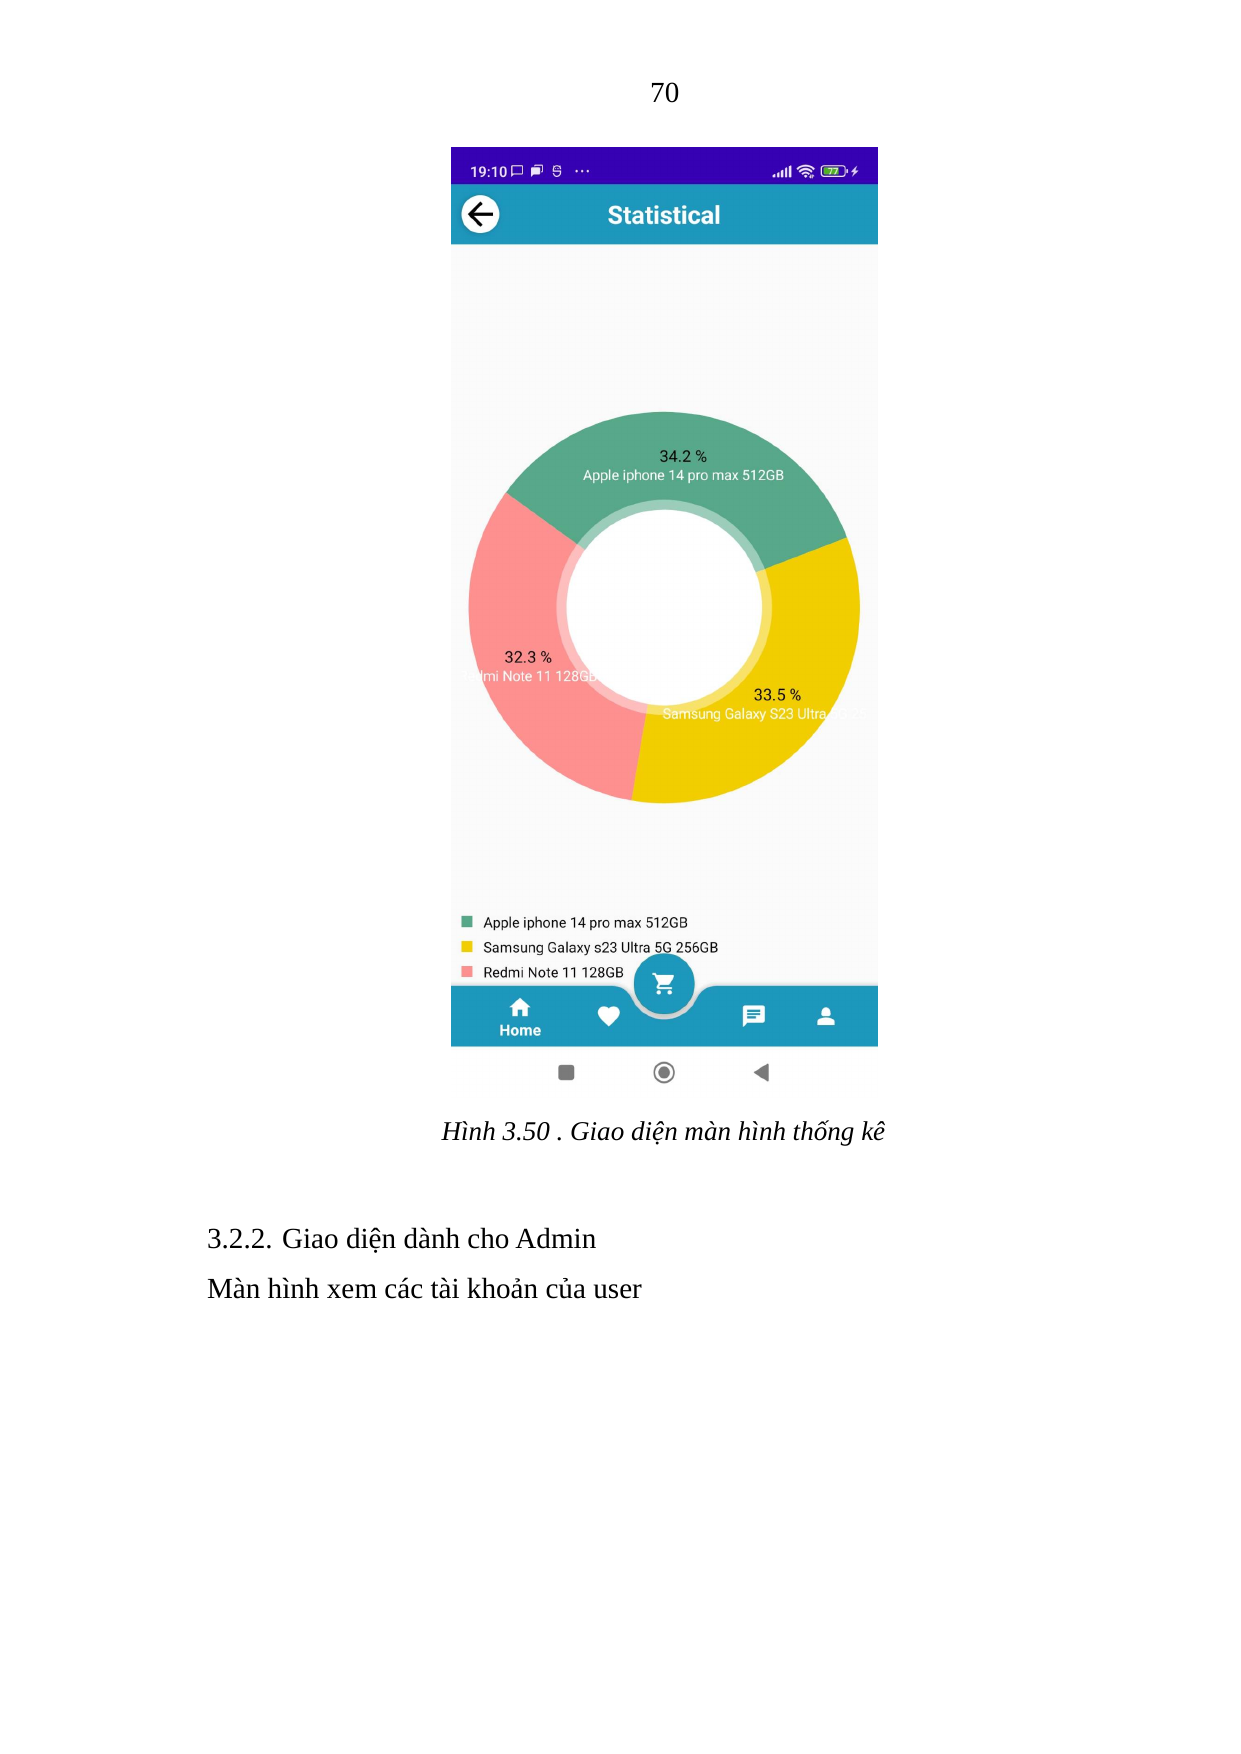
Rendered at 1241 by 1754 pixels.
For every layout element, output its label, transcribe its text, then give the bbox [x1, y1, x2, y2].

picture [451, 147, 878, 1098]
subtitle Giao diện dành cho Admin [207, 1221, 1122, 1255]
text Màn hình xem các tài khoản của user [207, 1271, 1122, 1305]
